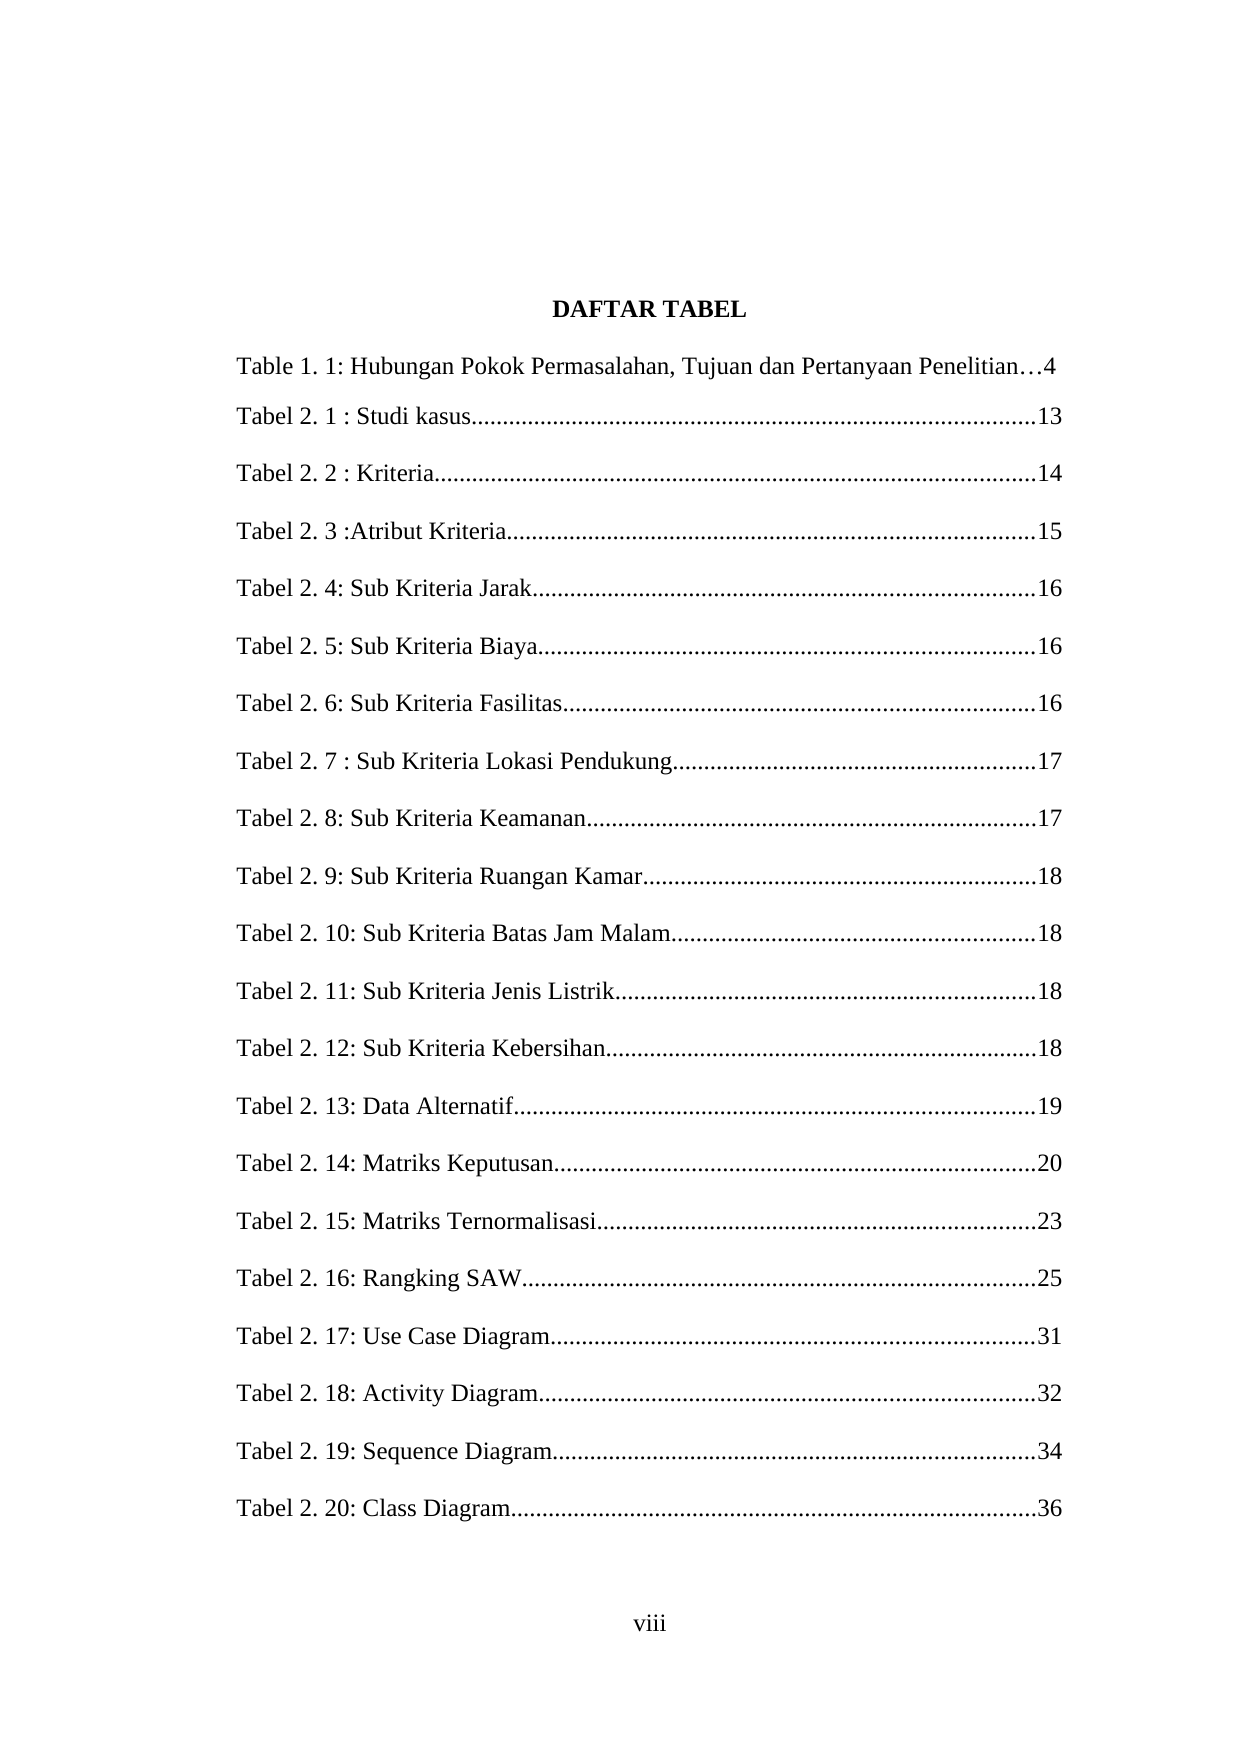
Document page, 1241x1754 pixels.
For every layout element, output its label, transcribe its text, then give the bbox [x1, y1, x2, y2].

text Tabel 2. 13: Data Alternatif 19 [236, 1091, 1063, 1119]
text Tabel 2. 19: Sequence Diagram 34 [236, 1436, 1063, 1464]
text Tabel 2. 10: Sub Kriteria Batas Jam Malam 18 [236, 918, 1063, 947]
text Tabel 2. 11: Sub Kriteria Jenis Listrik 18 [236, 976, 1063, 1004]
text Tabel 2. 5: Sub Kriteria Biaya 16 [236, 631, 1063, 659]
text Tabel 2. 6: Sub Kriteria Fasilitas 16 [236, 688, 1063, 717]
text Tabel 2. 15: Matriks Ternormalisasi 23 [236, 1206, 1063, 1234]
text Tabel 2. 16: Rangking SAW 25 [236, 1263, 1063, 1292]
text Tabel 2. 18: Activity Diagram 32 [236, 1378, 1063, 1407]
text Tabel 2. 9: Sub Kriteria Ruangan Kamar 18 [236, 861, 1063, 889]
subtitle DAFTAR TABEL [236, 294, 1063, 322]
text Tabel 2. 3 :Atribut Kriteria 15 [236, 516, 1063, 544]
text Tabel 2. 20: Class Diagram 36 [236, 1493, 1063, 1522]
text Table 1. 1: Hubungan Pokok Permasalahan, Tujuan dan Pertanyaan Penelitian…4 [236, 351, 1063, 380]
text Tabel 2. 17: Use Case Diagram 31 [236, 1321, 1063, 1349]
text Tabel 2. 12: Sub Kriteria Kebersihan 18 [236, 1033, 1063, 1062]
text Tabel 2. 1 : Studi kasus 13 [236, 401, 1063, 429]
text Tabel 2. 14: Matriks Keputusan 20 [236, 1148, 1063, 1177]
text Tabel 2. 2 : Kriteria 14 [236, 458, 1063, 487]
text Tabel 2. 8: Sub Kriteria Keamanan 17 [236, 803, 1063, 832]
text Tabel 2. 7 : Sub Kriteria Lokasi Pendukung 17 [236, 746, 1063, 774]
text Tabel 2. 4: Sub Kriteria Jarak 16 [236, 573, 1063, 602]
